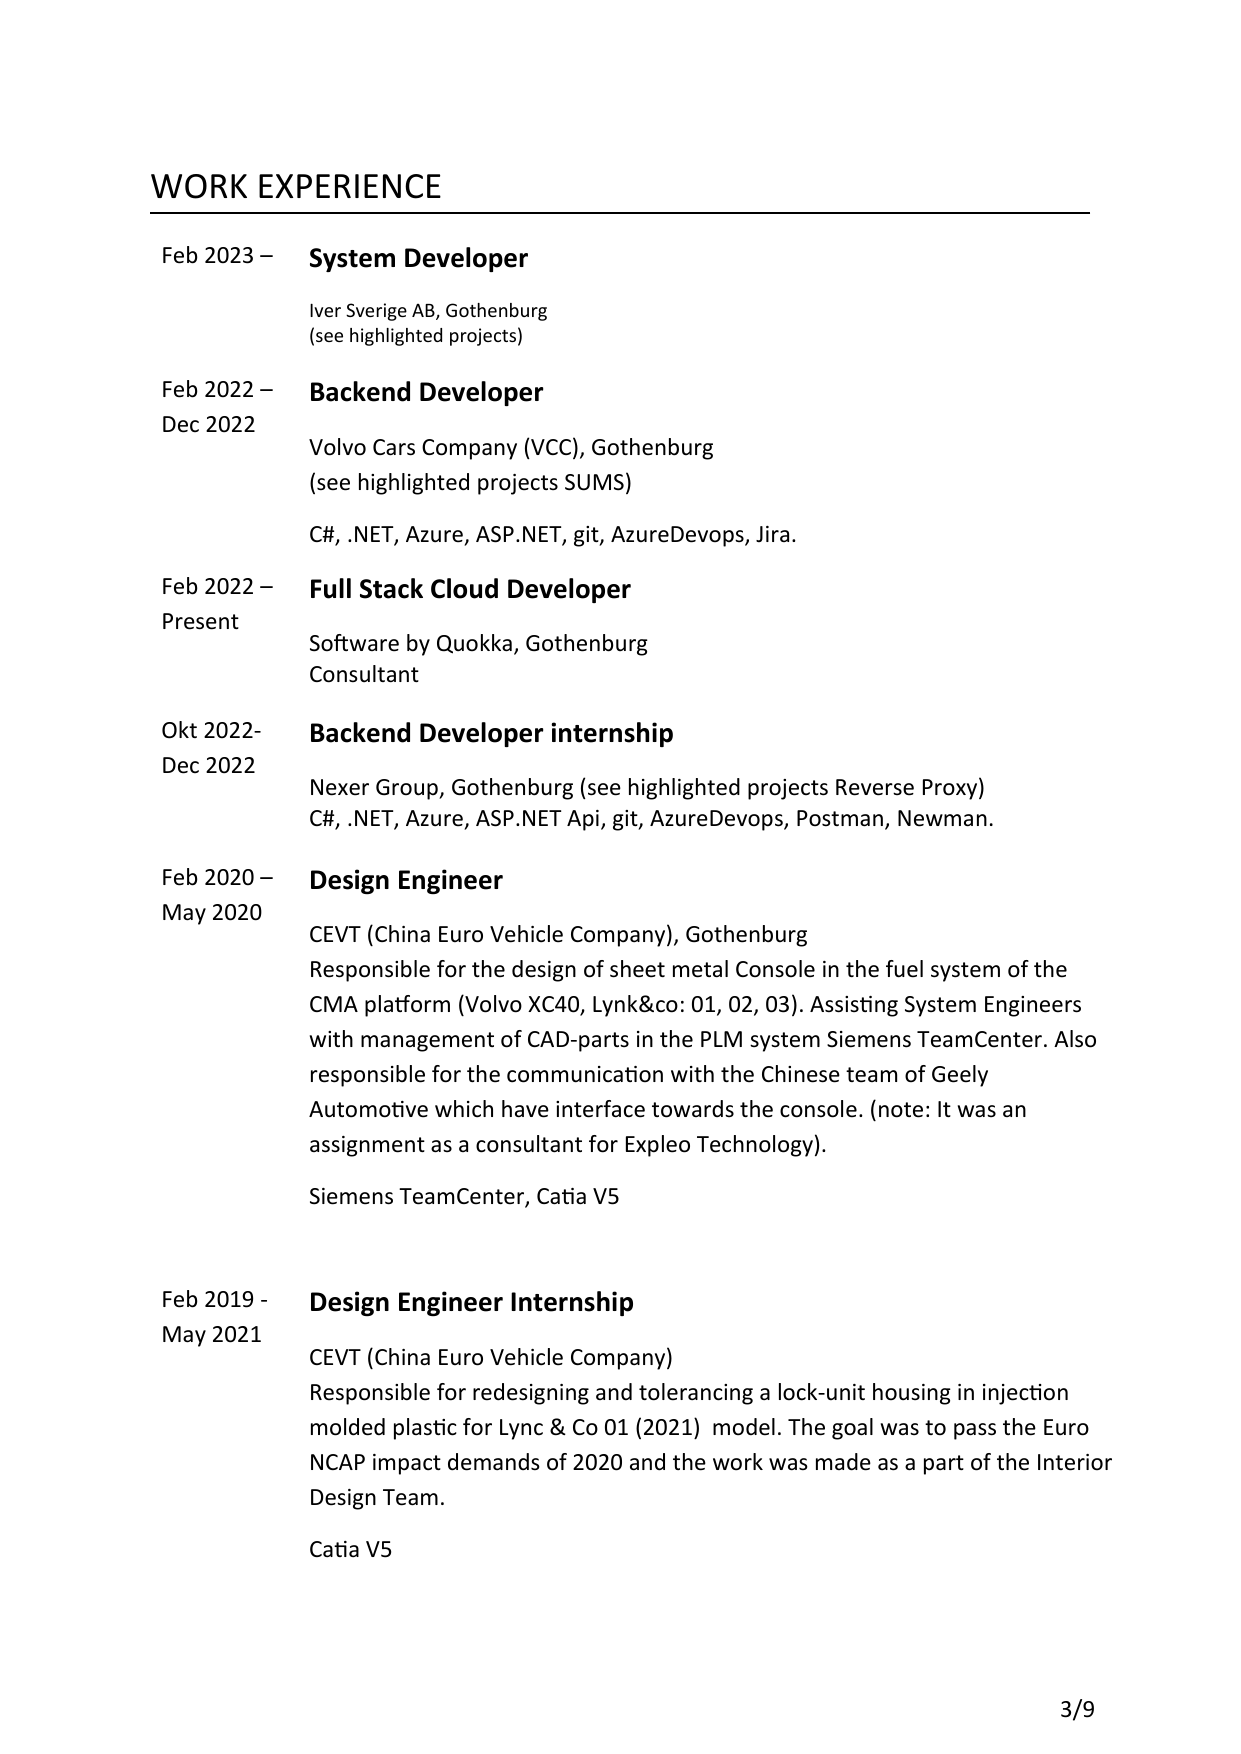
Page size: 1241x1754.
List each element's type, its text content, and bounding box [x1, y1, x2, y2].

table_cell Okt 2022-Dec 2022 [150, 714, 298, 861]
table_cell Feb 2022 – Dec 2022 [150, 374, 298, 570]
subtitle Work experience [150, 162, 1090, 212]
table_cell Feb 2022 – Present [150, 570, 298, 714]
table_cell Feb 2020 – May 2020 [150, 861, 298, 1283]
table_cell Full Stack Cloud Developer Software by Quokka, Gothenburg Consultant [298, 570, 1124, 714]
table_cell Design Engineer CEVT (China Euro Vehicle Company), Gothenburg Responsible for the design of sheet metal Console in the fuel system of the CMA platform (Volvo XC40, Lynk&co: 01, 02, 03). Assisting System Engineers with management of CAD-parts in the PLM system Siemens TeamCenter. Also responsible for the communication with the Chinese team of Geely Automotive which have interface towards the console. (note: It was an assignment as a consultant for Expleo Technology). Siemens TeamCenter, Catia V5 [298, 861, 1124, 1283]
table_cell Feb 2019 - May 2021 [150, 1284, 298, 1585]
table_cell Design Engineer Internship CEVT (China Euro Vehicle Company) Responsible for redesigning and tolerancing a lock-unit housing in injection molded plastic for Lync & Co 01 (2021) model. The goal was to pass the Euro NCAP impact demands of 2020 and the work was made as a part of the Interior Design Team. Catia V5 [298, 1284, 1124, 1585]
table_cell Backend Developer Volvo Cars Company (VCC), Gothenburg (see highlighted projects SUMS) C#, .NET, Azure, ASP.NET, git, AzureDevops, Jira. [298, 374, 1124, 570]
table_cell Backend Developer internship Nexer Group, Gothenburg (see highlighted projects Reverse Proxy) C#, .NET, Azure, ASP.NET Api, git, AzureDevops, Postman, Newman. [298, 714, 1124, 861]
table_header System Developer Iver Sverige AB, Gothenburg (see highlighted projects) [298, 240, 1124, 373]
table_header Feb 2023 – [150, 240, 298, 373]
